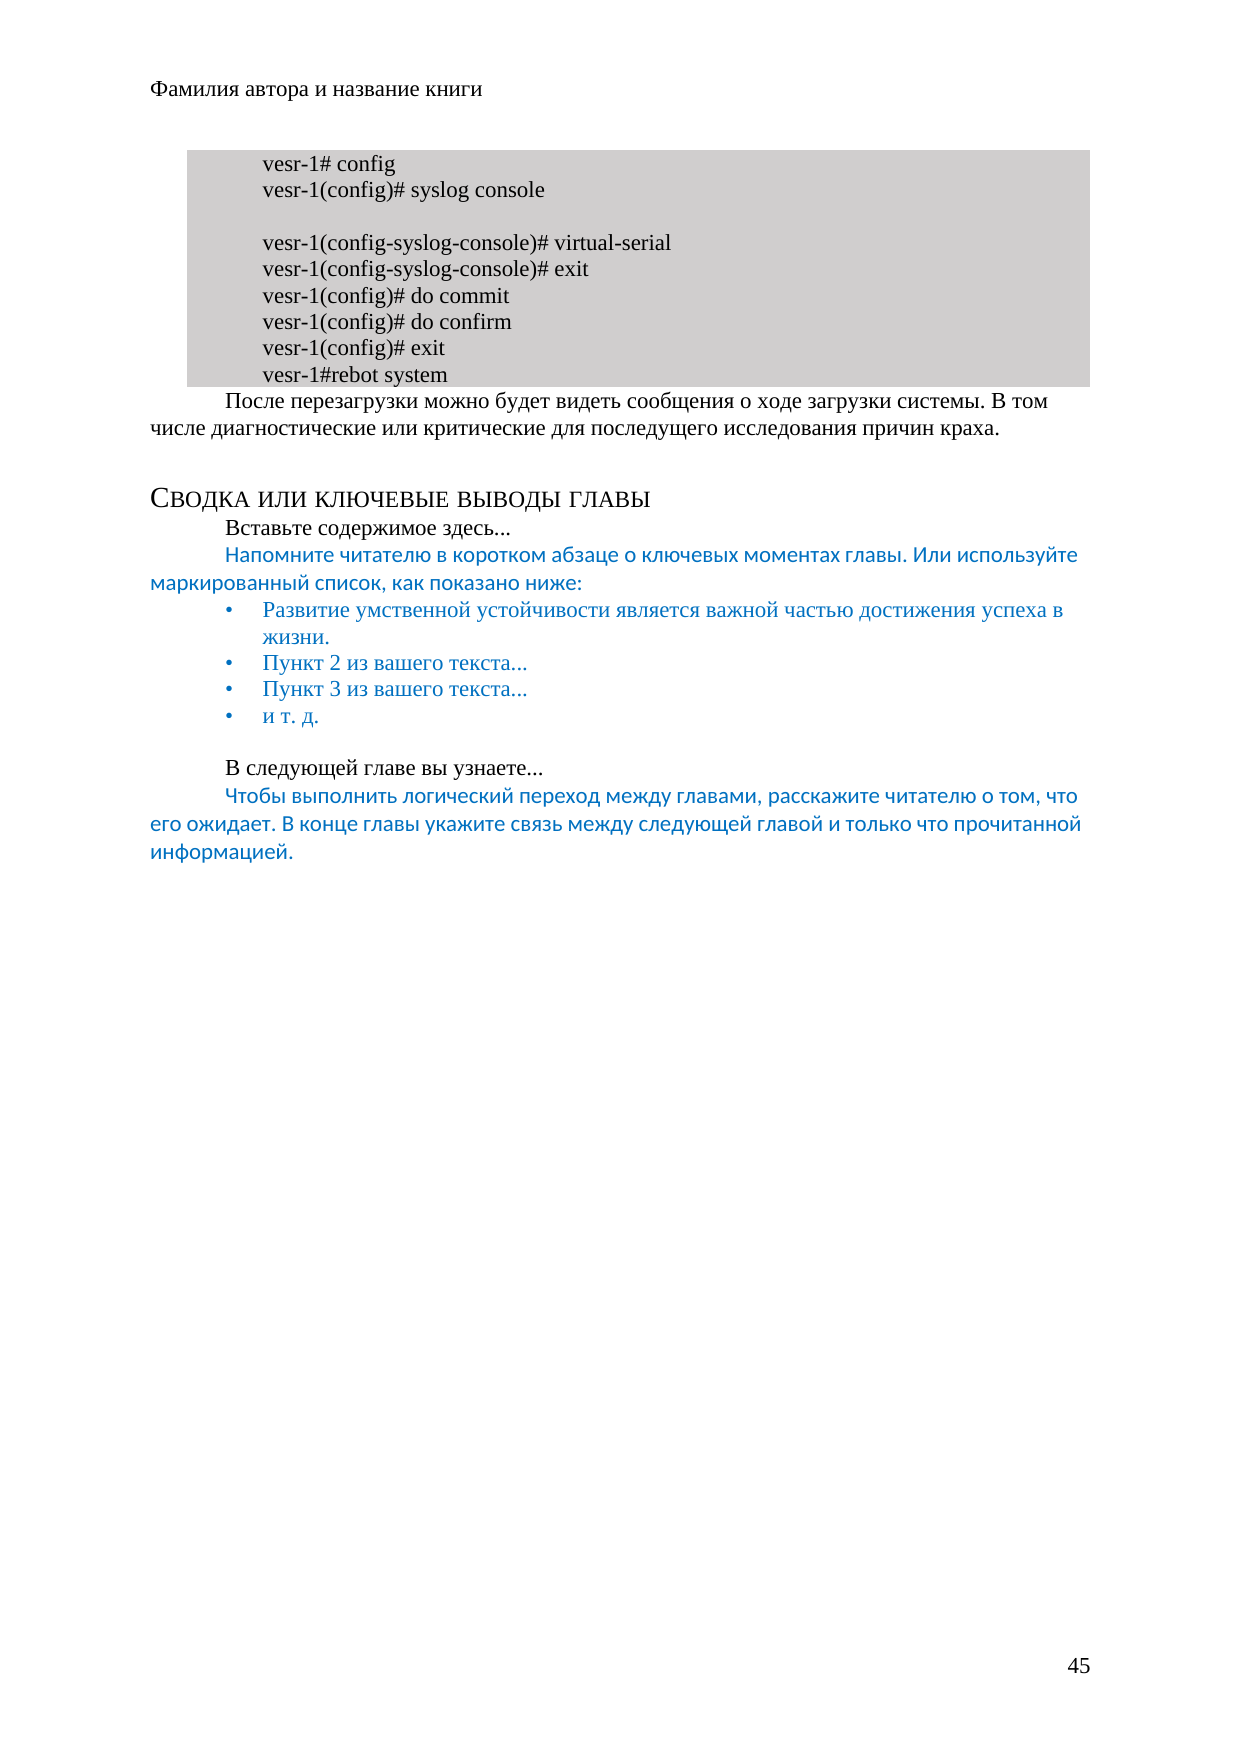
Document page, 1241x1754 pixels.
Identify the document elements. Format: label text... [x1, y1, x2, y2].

text vesr-1(config)# syslog console [187, 176, 1090, 203]
text vesr-1(config)# do commit [187, 282, 1090, 308]
text vesr-1(config)# do confirm [187, 308, 1090, 334]
text vesr-1(config)# exit [187, 334, 1090, 361]
text vesr-1(config-syslog-console)# virtual-serial [187, 229, 1090, 255]
text vesr-1#rebot system [187, 361, 1090, 387]
text После перезагрузки можно будет видеть сообщения о ходе загрузки системы. В том числе диагностические или критические для последущего исследования причин краха. [150, 387, 1090, 440]
text vesr-1# config [187, 150, 1090, 176]
text vesr-1(config-syslog-console)# exit [187, 255, 1090, 282]
